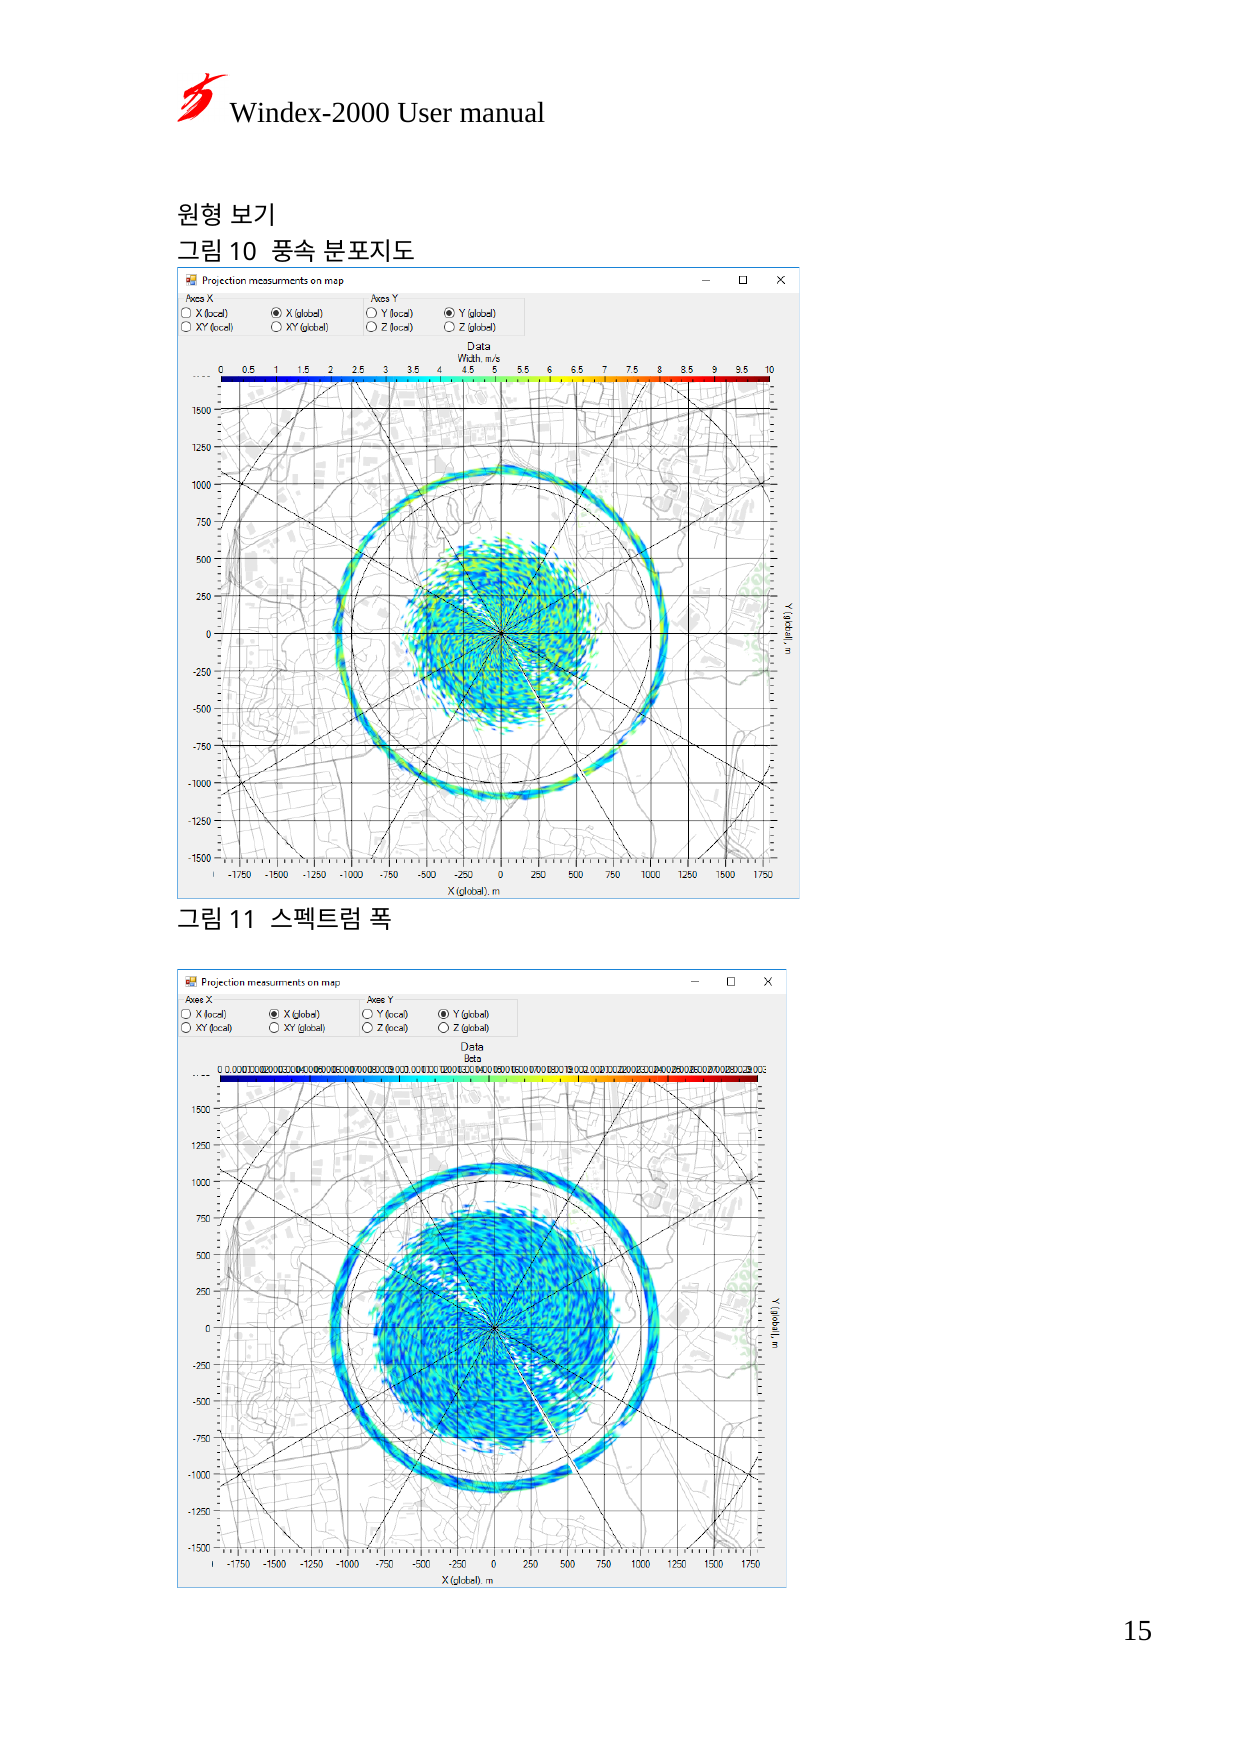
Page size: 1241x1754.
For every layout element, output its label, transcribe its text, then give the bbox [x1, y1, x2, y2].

picture [177, 969, 787, 1588]
picture [177, 267, 800, 899]
text 원형 보기 [177, 195, 1152, 232]
picture [177, 73, 230, 122]
